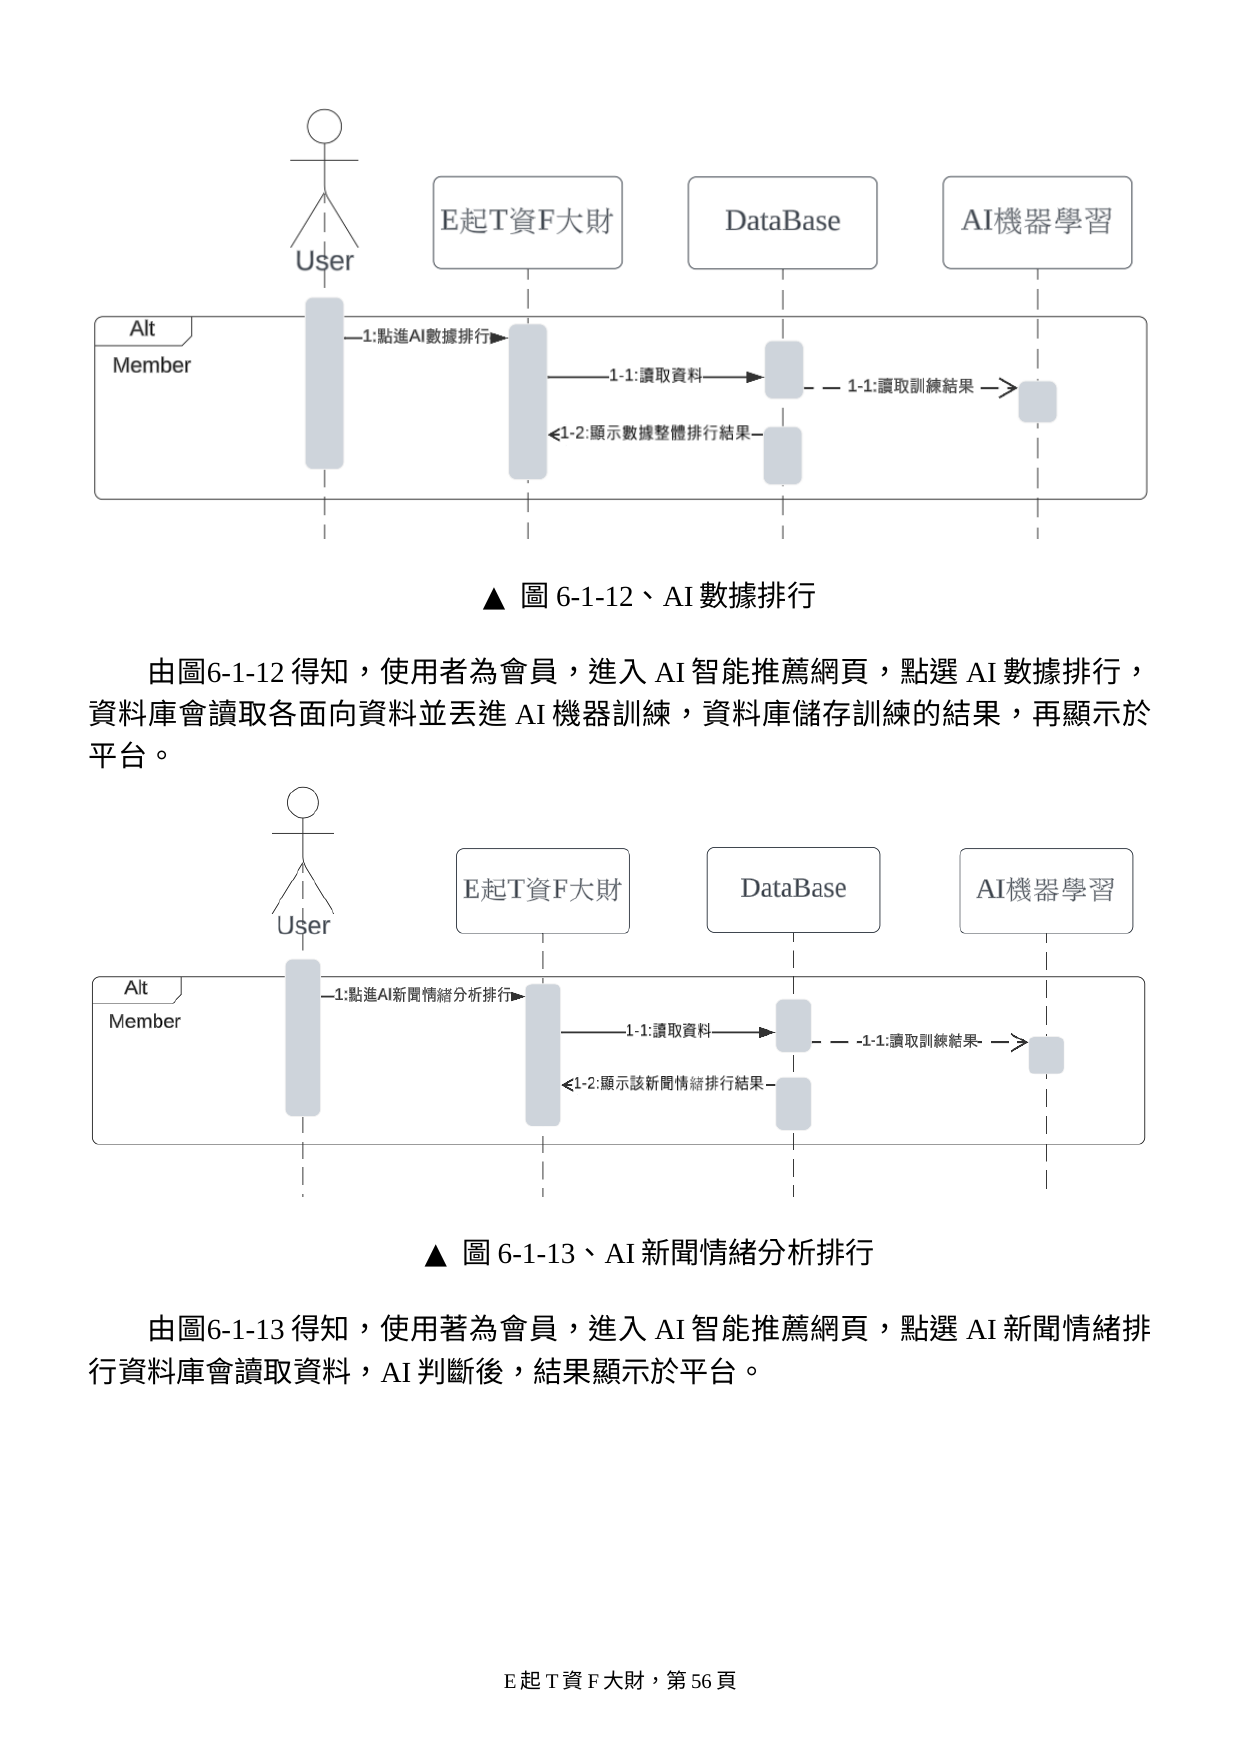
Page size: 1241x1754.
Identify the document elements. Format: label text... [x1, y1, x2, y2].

list 圖 6-1-13、AI新聞情緒分析排行 [147, 1230, 1152, 1272]
text 由圖6-1-13得知，使用著為會員，進入AI智能推薦網頁，點選AI新聞情緒排行資料庫會讀取資料，AI判斷後，結果顯示於平台。 [89, 1306, 1152, 1391]
list 圖 6-1-12、AI數據排行 [147, 572, 1152, 615]
text 由圖6-1-12得知，使用者為會員，進入AI智能推薦網頁，點選AI數據排行，資料庫會讀取各面向資料並丟進AI機器訓練，資料庫儲存訓練的結果，再顯示於平台。 [89, 648, 1152, 775]
picture [88, 102, 1152, 539]
picture [88, 775, 1152, 1197]
